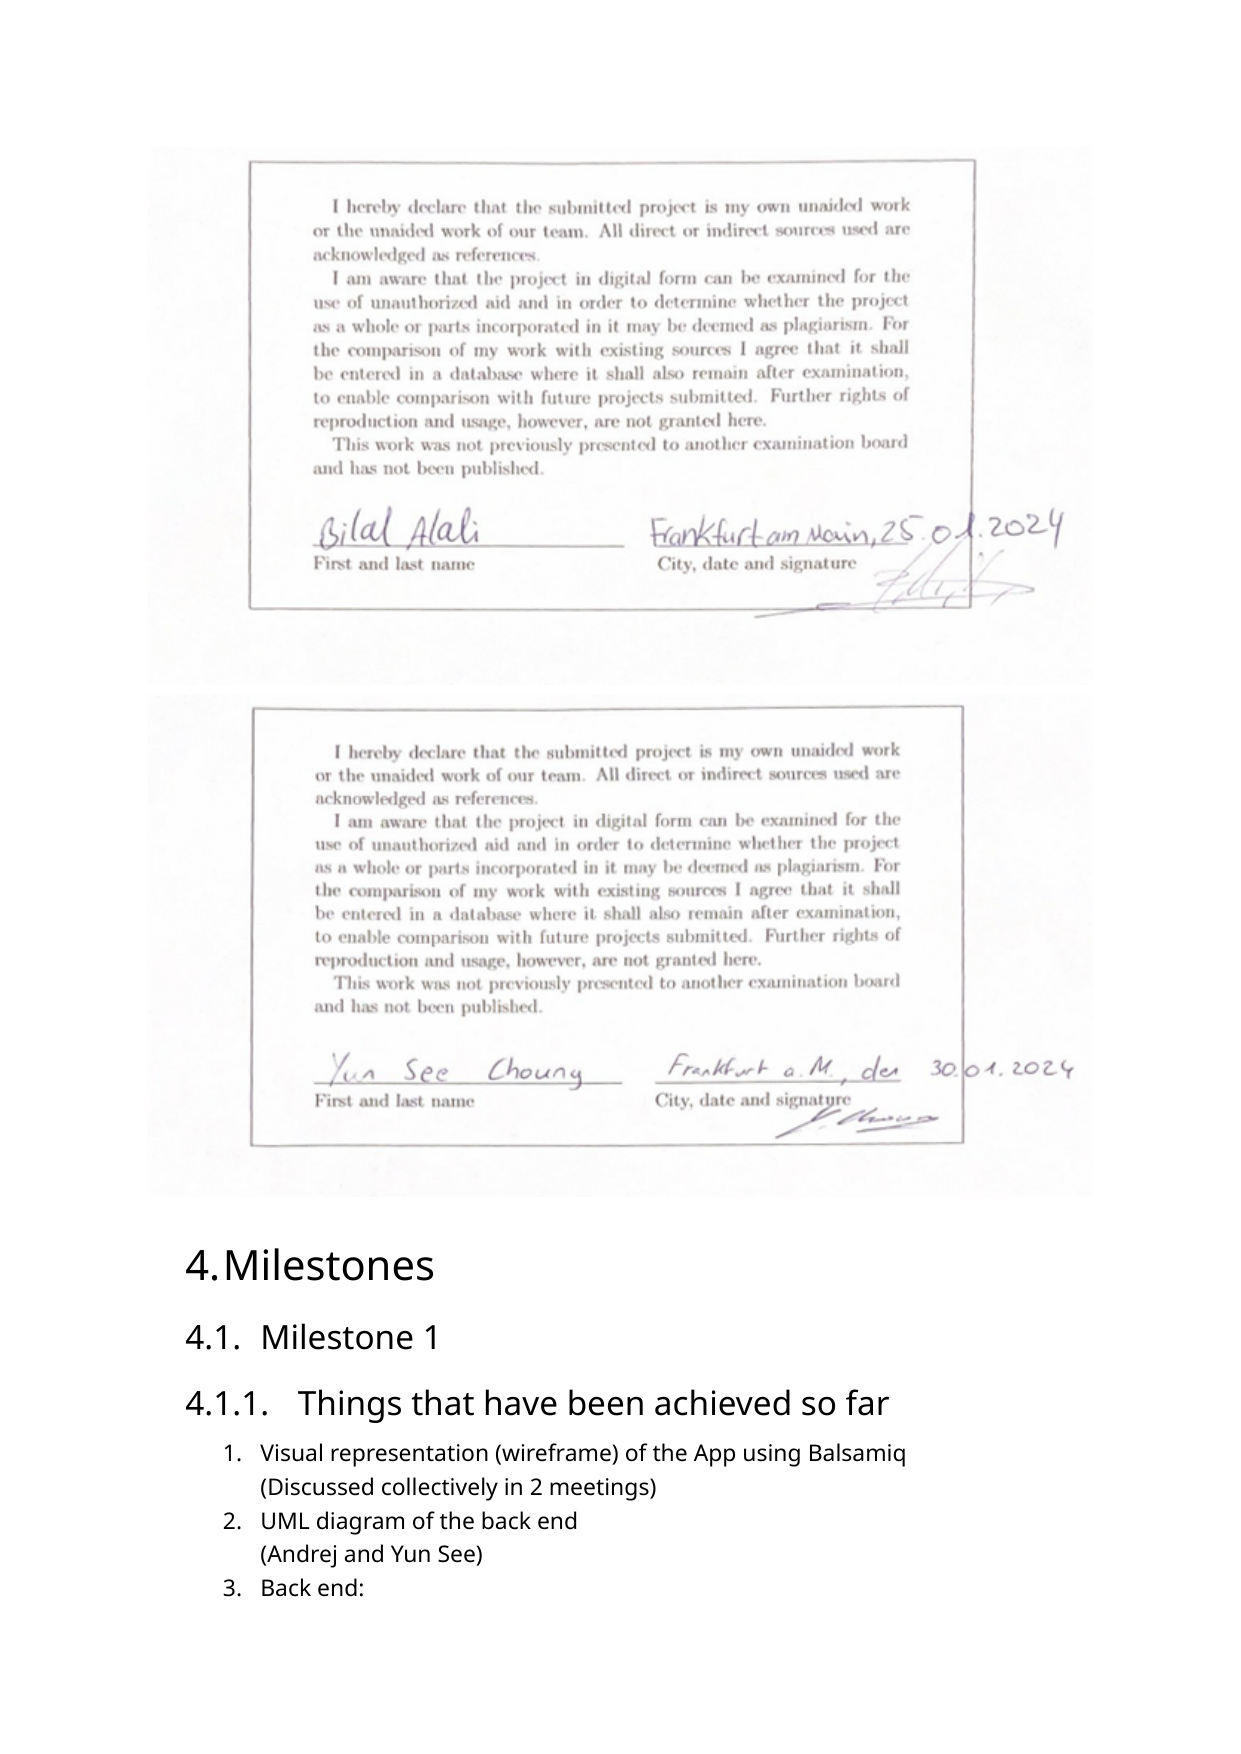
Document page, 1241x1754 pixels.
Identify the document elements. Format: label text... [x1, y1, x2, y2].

subtitle Milestones [185, 1236, 1093, 1293]
list UML diagram of the back end (Andrej and Yun See) [223, 1504, 1093, 1569]
subtitle Things that have been achieved so far [185, 1380, 1093, 1425]
subtitle Milestone 1 [185, 1314, 1093, 1359]
list Back end: [223, 1572, 1093, 1603]
picture [147, 694, 1093, 1197]
list Visual representation (wireframe) of the App using Balsamiq (Discussed collectively in 2 meetings) [223, 1437, 1093, 1502]
picture [147, 147, 1093, 685]
